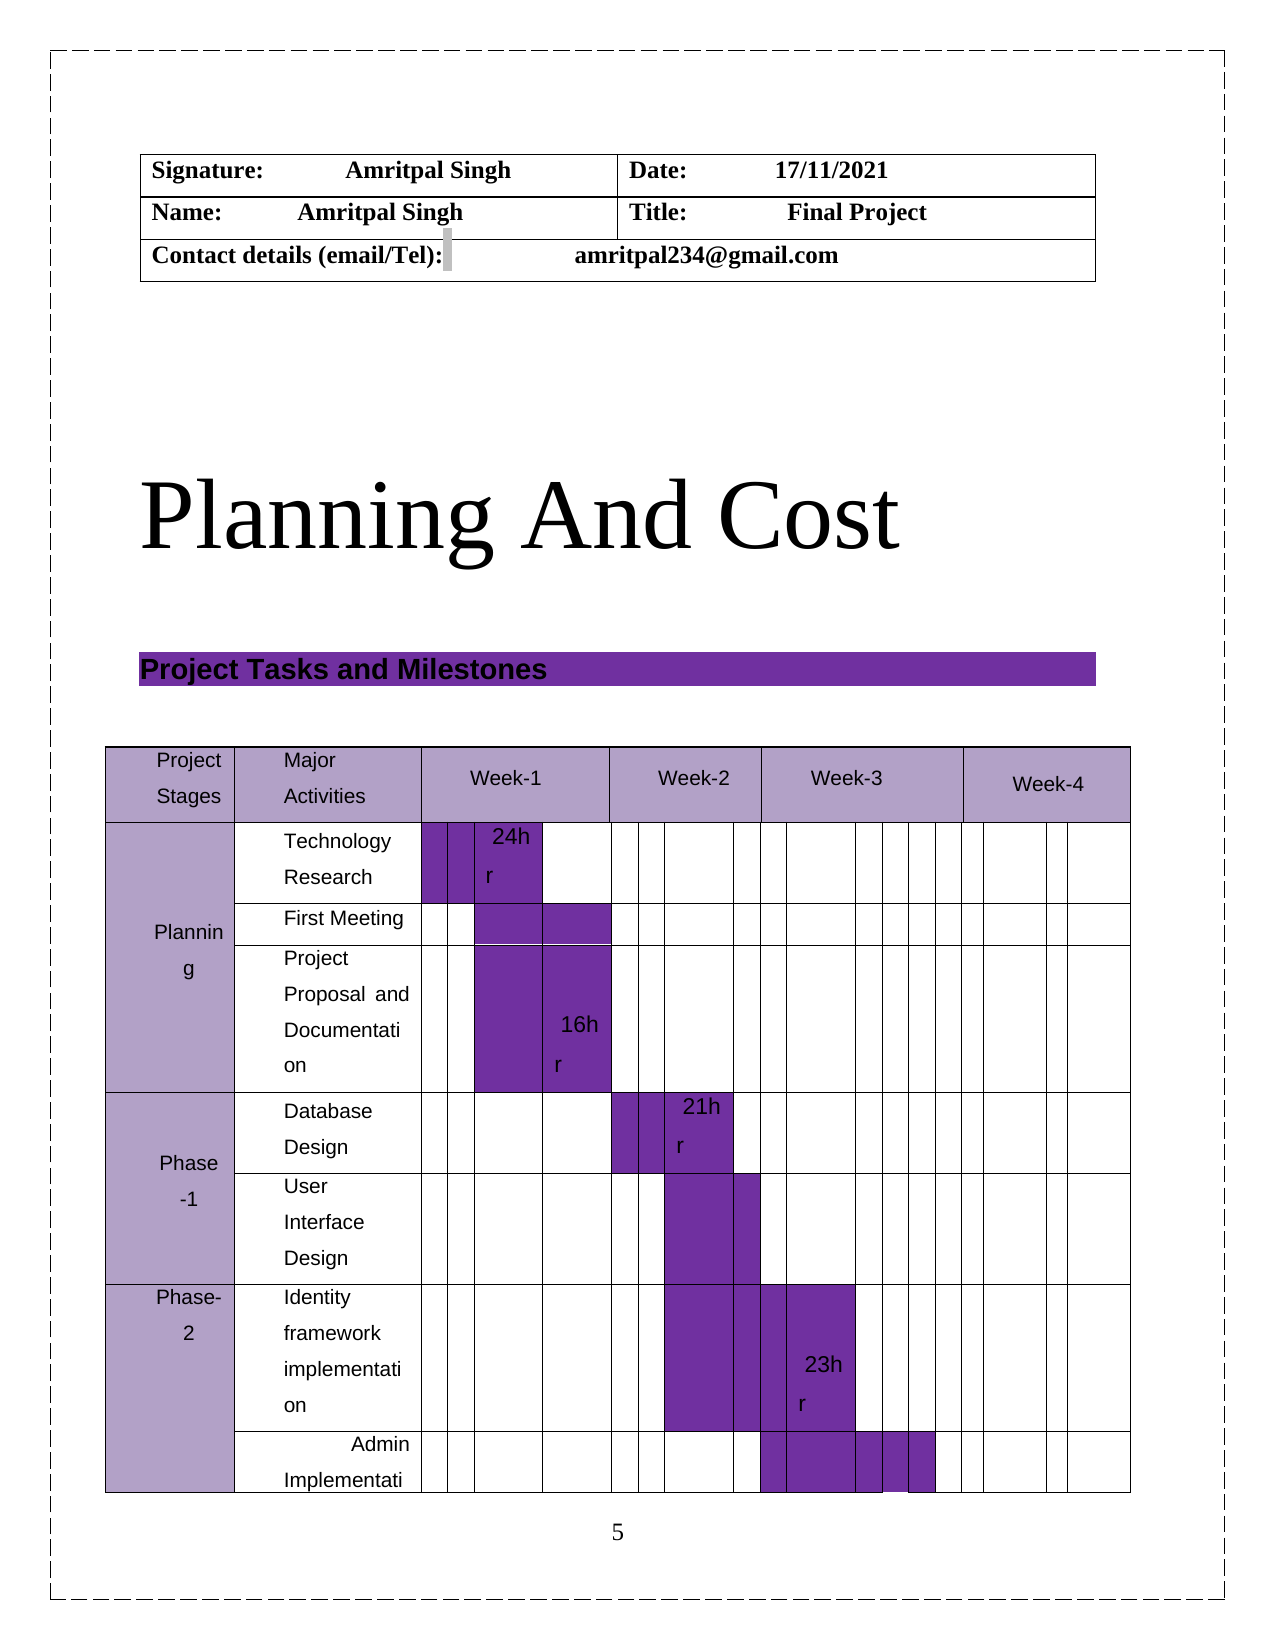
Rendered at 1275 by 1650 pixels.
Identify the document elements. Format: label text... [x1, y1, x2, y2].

table_cell [422, 1432, 447, 1492]
table_cell [962, 1093, 983, 1173]
table_cell [734, 1432, 760, 1492]
table_cell [936, 1432, 961, 1492]
table_cell [1068, 904, 1130, 944]
table_cell [1047, 946, 1067, 1092]
table_cell [984, 946, 1046, 1092]
table_cell [1047, 823, 1067, 903]
table_cell Phase-2 [106, 1285, 234, 1492]
table_cell 23hr [787, 1285, 855, 1431]
table_cell [936, 1174, 961, 1284]
table_cell [612, 1174, 638, 1284]
table_cell [612, 1285, 638, 1431]
table_cell [448, 904, 474, 944]
table_cell [422, 1285, 447, 1431]
table_cell [787, 1174, 855, 1284]
table_cell [612, 946, 638, 1092]
table_cell [665, 823, 733, 903]
table_cell [761, 1093, 786, 1173]
table_cell [856, 1285, 882, 1431]
table_cell [734, 1093, 760, 1173]
table_cell [639, 1285, 664, 1431]
table_cell [543, 1285, 611, 1431]
table_cell [639, 1093, 664, 1173]
table_cell [422, 946, 447, 1092]
table_header Week-4 [964, 748, 1130, 822]
table_cell [448, 1174, 474, 1284]
table_cell [639, 1174, 664, 1284]
table_cell [883, 946, 908, 1092]
table_cell [909, 1174, 935, 1284]
table_cell [787, 823, 855, 903]
table_cell [984, 823, 1046, 903]
table_cell [984, 1174, 1046, 1284]
text Planning And Cost [139, 454, 1096, 569]
table_cell [1068, 1093, 1130, 1173]
table_cell 16hr [543, 946, 611, 1092]
table_cell [475, 946, 542, 1092]
table_cell [1047, 1093, 1067, 1173]
table_cell [761, 1432, 786, 1492]
table_cell [909, 946, 935, 1092]
table_cell [936, 1285, 961, 1431]
subtitle Project Tasks and Milestones [139, 652, 1096, 686]
table_cell [856, 1093, 882, 1173]
table_cell [665, 1174, 733, 1284]
table_cell [909, 823, 935, 903]
table_cell Contact details (email/Tel): amritpal234@gmail.com [141, 240, 1095, 281]
table_cell [422, 823, 447, 903]
table_cell [984, 904, 1046, 944]
table_cell [734, 946, 760, 1092]
table_cell Database Design [235, 1093, 421, 1173]
table_cell Name: Amritpal Singh [141, 198, 617, 239]
table_cell [856, 904, 882, 944]
table_cell [543, 1093, 611, 1173]
table_cell First Meeting [235, 904, 421, 944]
table_cell [984, 1093, 1046, 1173]
table_cell [612, 823, 638, 903]
table_cell [422, 1093, 447, 1173]
table_cell [475, 1432, 542, 1492]
table_cell [1068, 1174, 1130, 1284]
table_cell [448, 823, 474, 903]
table_cell [787, 904, 855, 944]
table_cell [448, 946, 474, 1092]
table_cell [448, 1093, 474, 1173]
table_cell [448, 1432, 474, 1492]
table_cell [639, 823, 664, 903]
table_cell [665, 1285, 733, 1431]
table_header Major Activities [235, 748, 421, 822]
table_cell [235, 1432, 421, 1492]
table_cell [761, 904, 786, 944]
table_cell [962, 1432, 983, 1492]
table_cell [734, 1174, 760, 1284]
table_cell [1068, 946, 1130, 1092]
table_cell [734, 1285, 760, 1431]
table_cell 24hr [475, 823, 542, 903]
table_header Signature: Amritpal Singh [141, 155, 617, 196]
table_cell Title: Final Project [618, 198, 1095, 239]
table_cell [761, 946, 786, 1092]
table_cell [883, 1432, 908, 1492]
table_cell [612, 1432, 638, 1492]
table_cell Identity framework implementation [235, 1285, 421, 1431]
table_cell [543, 1432, 611, 1492]
table_header Week-3 [762, 748, 963, 822]
table_cell [543, 904, 611, 944]
table_cell [1068, 823, 1130, 903]
table_cell [962, 904, 983, 944]
table_cell [422, 1174, 447, 1284]
table_cell [665, 904, 733, 944]
table_cell [761, 1285, 786, 1431]
table_cell [475, 1093, 542, 1173]
table_cell [448, 1285, 474, 1431]
table_cell [883, 1285, 908, 1431]
table_header Week-1 [422, 748, 609, 822]
table_cell 21hr [665, 1093, 733, 1173]
table_header Week-2 [610, 748, 761, 822]
table_cell [734, 904, 760, 944]
table_cell [984, 1432, 1046, 1492]
table_cell [962, 1285, 983, 1431]
table_cell [543, 1174, 611, 1284]
table_cell [639, 904, 664, 944]
table_cell [962, 1174, 983, 1284]
table_cell [1047, 1174, 1067, 1284]
table_cell [475, 1285, 542, 1431]
table_cell [475, 904, 542, 944]
table_header Project Stages [106, 748, 234, 822]
table_cell [543, 823, 611, 903]
table_cell Planning [106, 823, 234, 1092]
table_cell [962, 946, 983, 1092]
table_cell [984, 1285, 1046, 1431]
table_cell [761, 823, 786, 903]
table_header Date: 17/11/2021 [618, 155, 1095, 196]
table_cell [909, 1285, 935, 1431]
table_cell [422, 904, 447, 944]
table_cell [734, 823, 760, 903]
table_cell [787, 1432, 855, 1492]
table_cell [936, 946, 961, 1092]
table_cell [856, 1174, 882, 1284]
table_cell [909, 1432, 935, 1492]
table_cell [639, 1432, 664, 1492]
table_cell [1047, 1285, 1067, 1431]
table_cell [883, 904, 908, 944]
table_cell [1068, 1285, 1130, 1431]
table_cell [665, 1432, 733, 1492]
table_cell Project Proposal and Documentation [235, 946, 421, 1092]
table_cell Phase -1 [106, 1093, 234, 1284]
table_cell [475, 1174, 542, 1284]
table_cell [909, 904, 935, 944]
table_cell [856, 823, 882, 903]
table_cell [665, 946, 733, 1092]
table_cell [787, 1093, 855, 1173]
table_cell User Interface Design [235, 1174, 421, 1284]
table_cell [883, 1093, 908, 1173]
table_cell [883, 823, 908, 903]
table_cell [787, 946, 855, 1092]
table_cell [856, 946, 882, 1092]
table_cell [962, 823, 983, 903]
table_cell [1047, 1432, 1067, 1492]
table_cell [639, 946, 664, 1092]
table_cell [761, 1174, 786, 1284]
table_cell [1047, 904, 1067, 944]
table_cell [936, 1093, 961, 1173]
table_cell [612, 904, 638, 944]
table_cell [612, 1093, 638, 1173]
table_cell [936, 904, 961, 944]
table_cell [1068, 1432, 1130, 1492]
table_cell [883, 1174, 908, 1284]
table_cell [936, 823, 961, 903]
table_cell [856, 1432, 882, 1492]
table_cell [909, 1093, 935, 1173]
table_cell Technology Research [235, 823, 421, 903]
